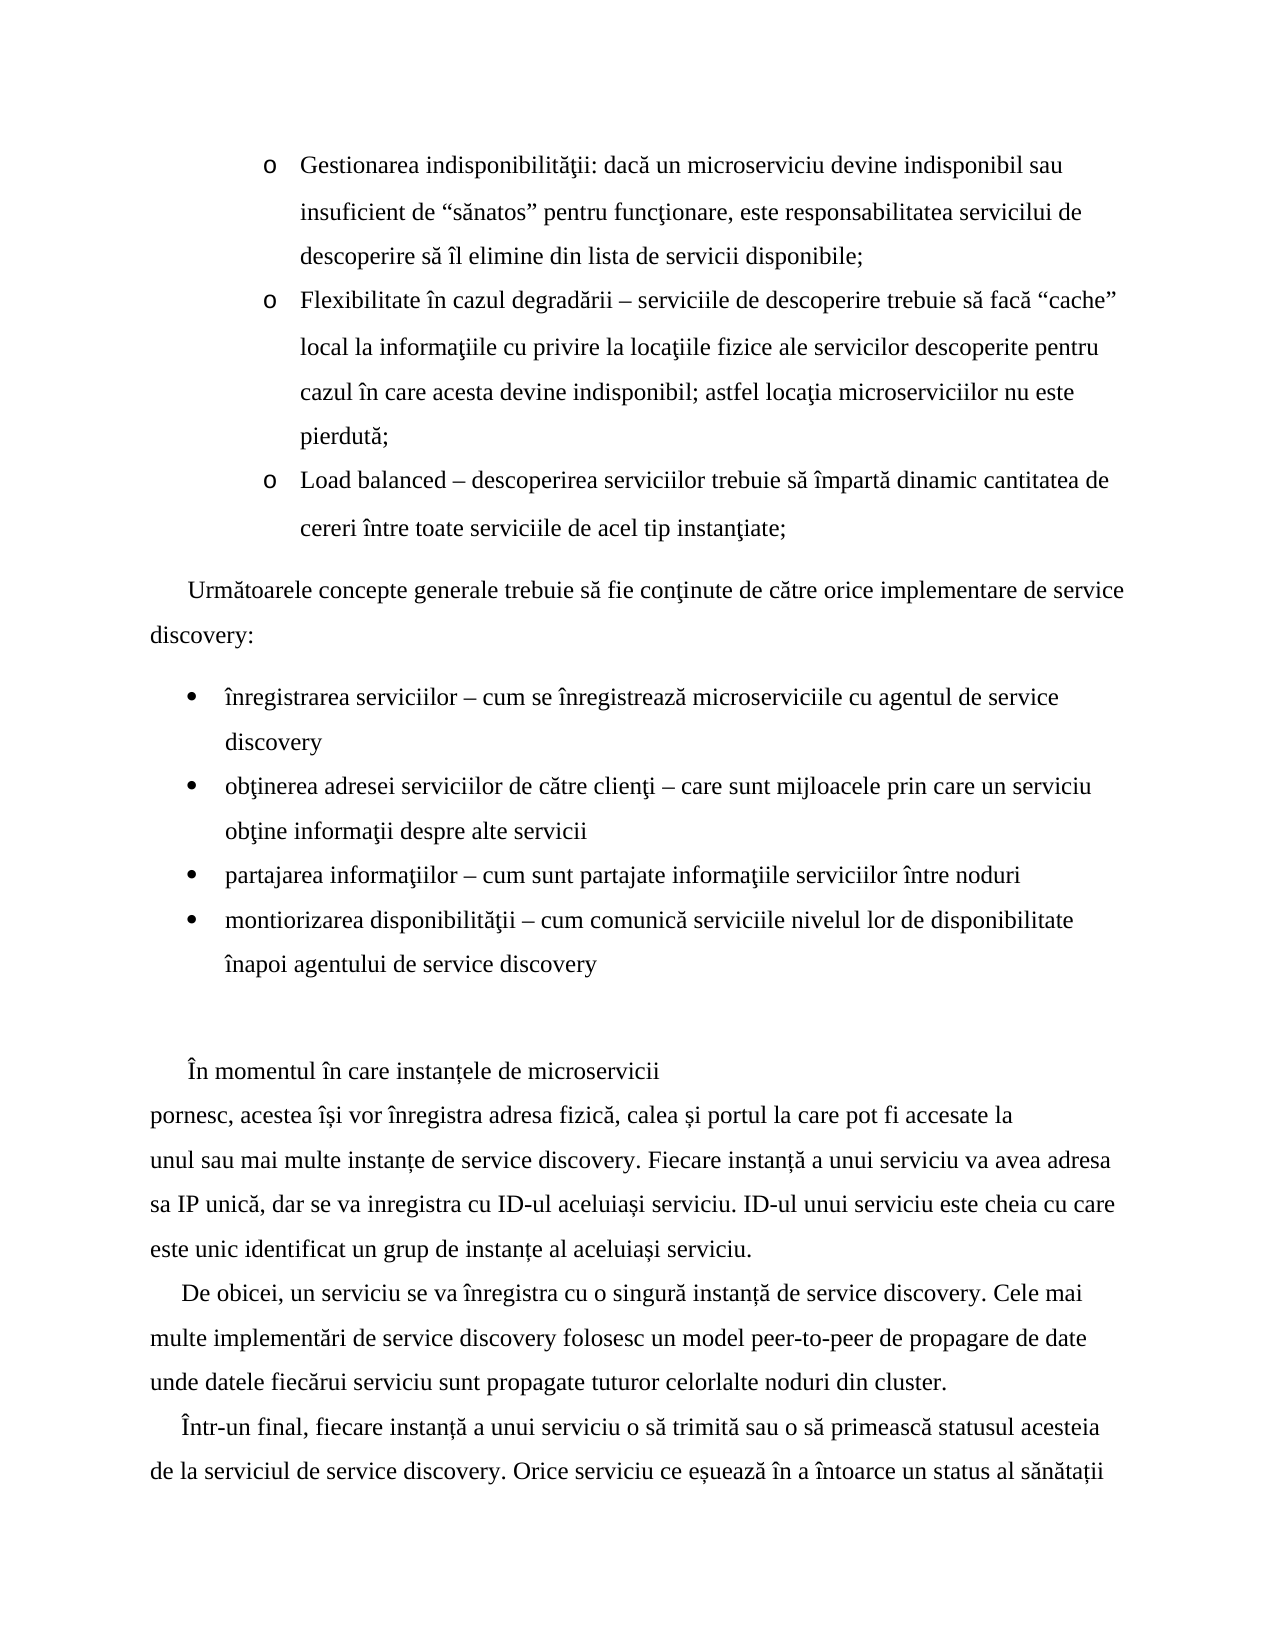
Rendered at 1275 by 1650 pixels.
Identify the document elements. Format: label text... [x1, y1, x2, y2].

list obţinerea adresei serviciilor de către clienţi – care sunt mijloacele prin care un serviciu obţine informaţii despre alte servicii [187, 771, 1125, 844]
list înregistrarea serviciilor – cum se înregistrează microserviciile cu agentul de service discovery [187, 682, 1125, 756]
list Flexibilitate în cazul degradării – serviciile de descoperire trebuie să facă “cache” local la informaţiile cu privire la locaţiile fizice ale servicilor descoperite pentru cazul în care acesta devine indisponibil; astfel locaţia microserviciilor nu este pierdută; [262, 286, 1125, 450]
list Load balanced – descoperirea serviciilor trebuie să împartă dinamic cantitatea de [262, 466, 1125, 496]
list montiorizarea disponibilităţii – cum comunică serviciile nivelul lor de disponibilitate înapoi agentului de service discovery [187, 905, 1125, 978]
list cereri între toate serviciile de acel tip instanţiate; [225, 513, 1125, 542]
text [150, 1056, 1125, 1485]
list partajarea informaţiilor – cum sunt partajate informaţiile serviciilor între noduri [187, 860, 1125, 889]
text Următoarele concepte generale trebuie să fie conţinute de către orice implementare de service discovery: [150, 576, 1125, 649]
list Gestionarea indisponibilităţii: dacă un microserviciu devine indisponibil sau insuficient de “sănatos” pentru funcţionare, este responsabilitatea servicilui de descoperire să îl elimine din lista de servicii disponibile; [262, 150, 1125, 270]
